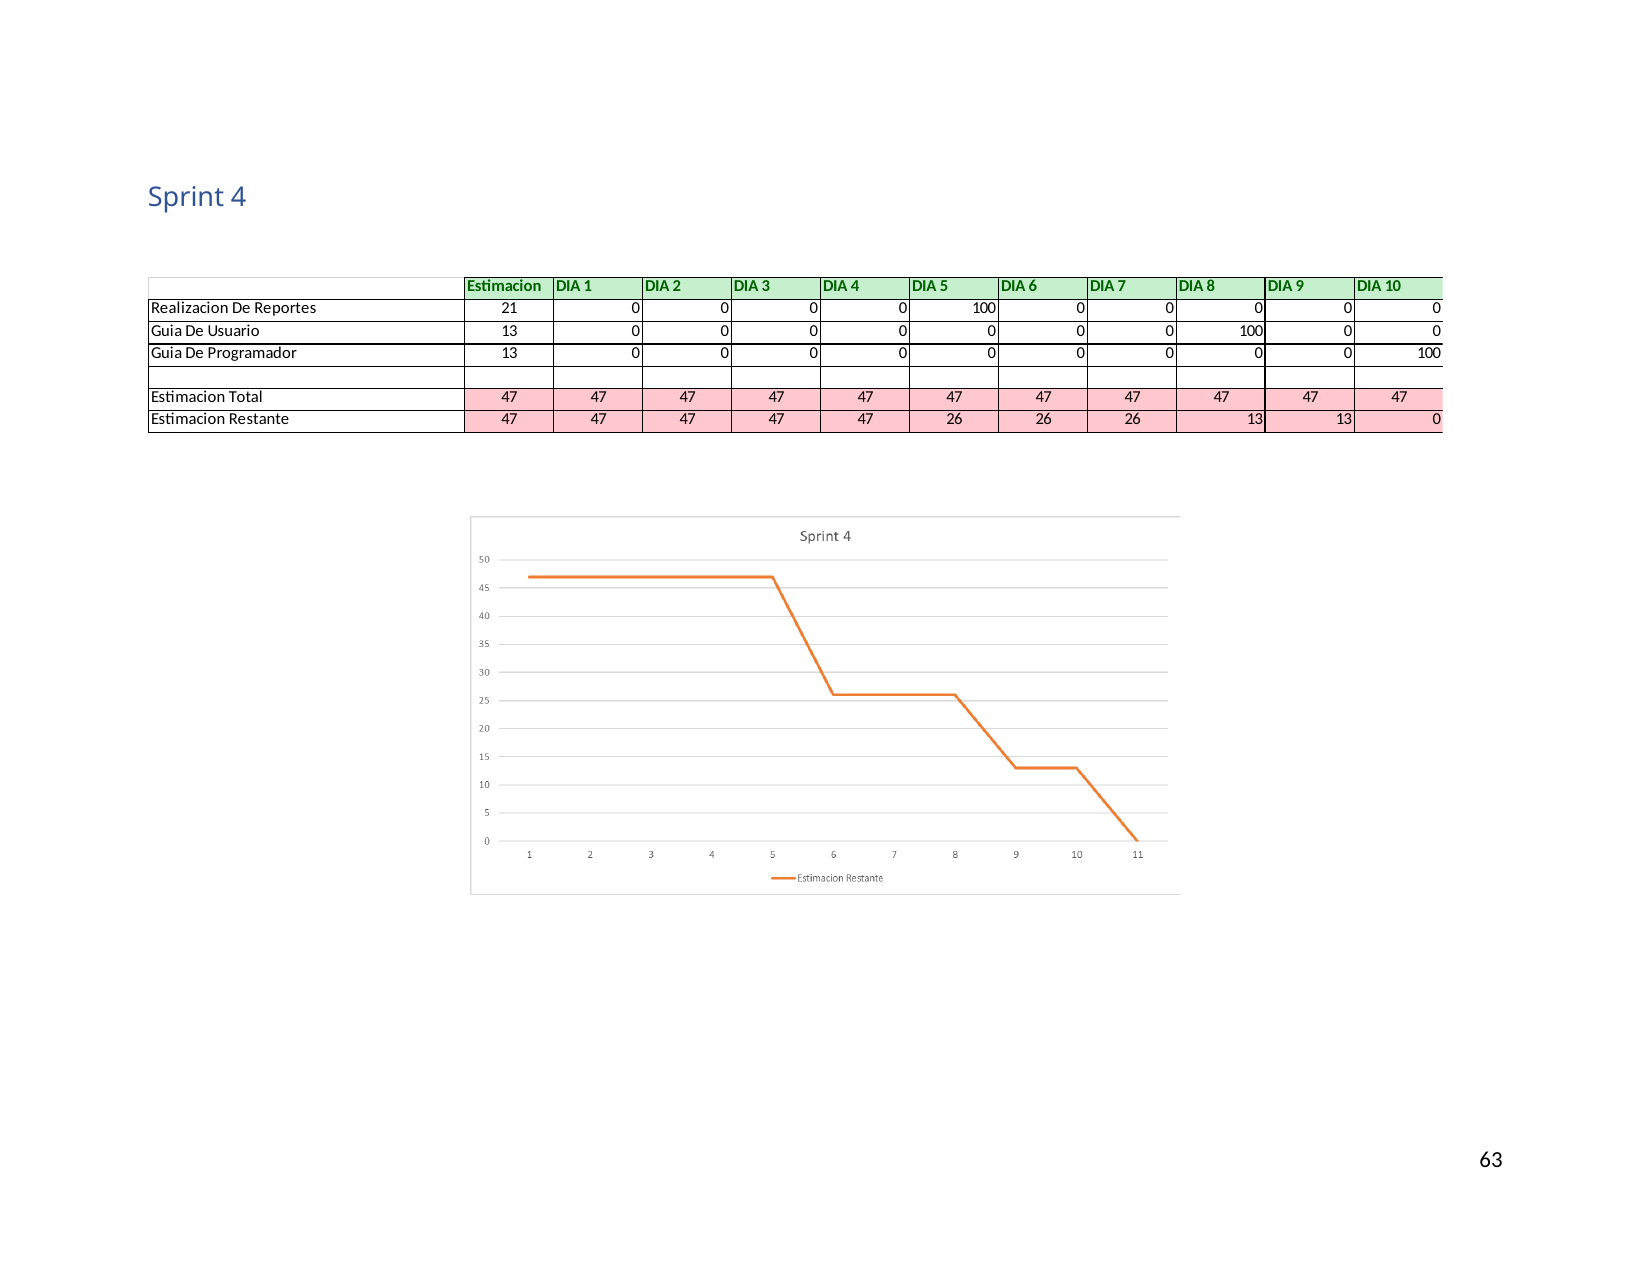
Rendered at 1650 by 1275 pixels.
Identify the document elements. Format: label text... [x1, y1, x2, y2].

subtitle Sprint 4 [148, 177, 1502, 214]
picture [470, 516, 1180, 895]
